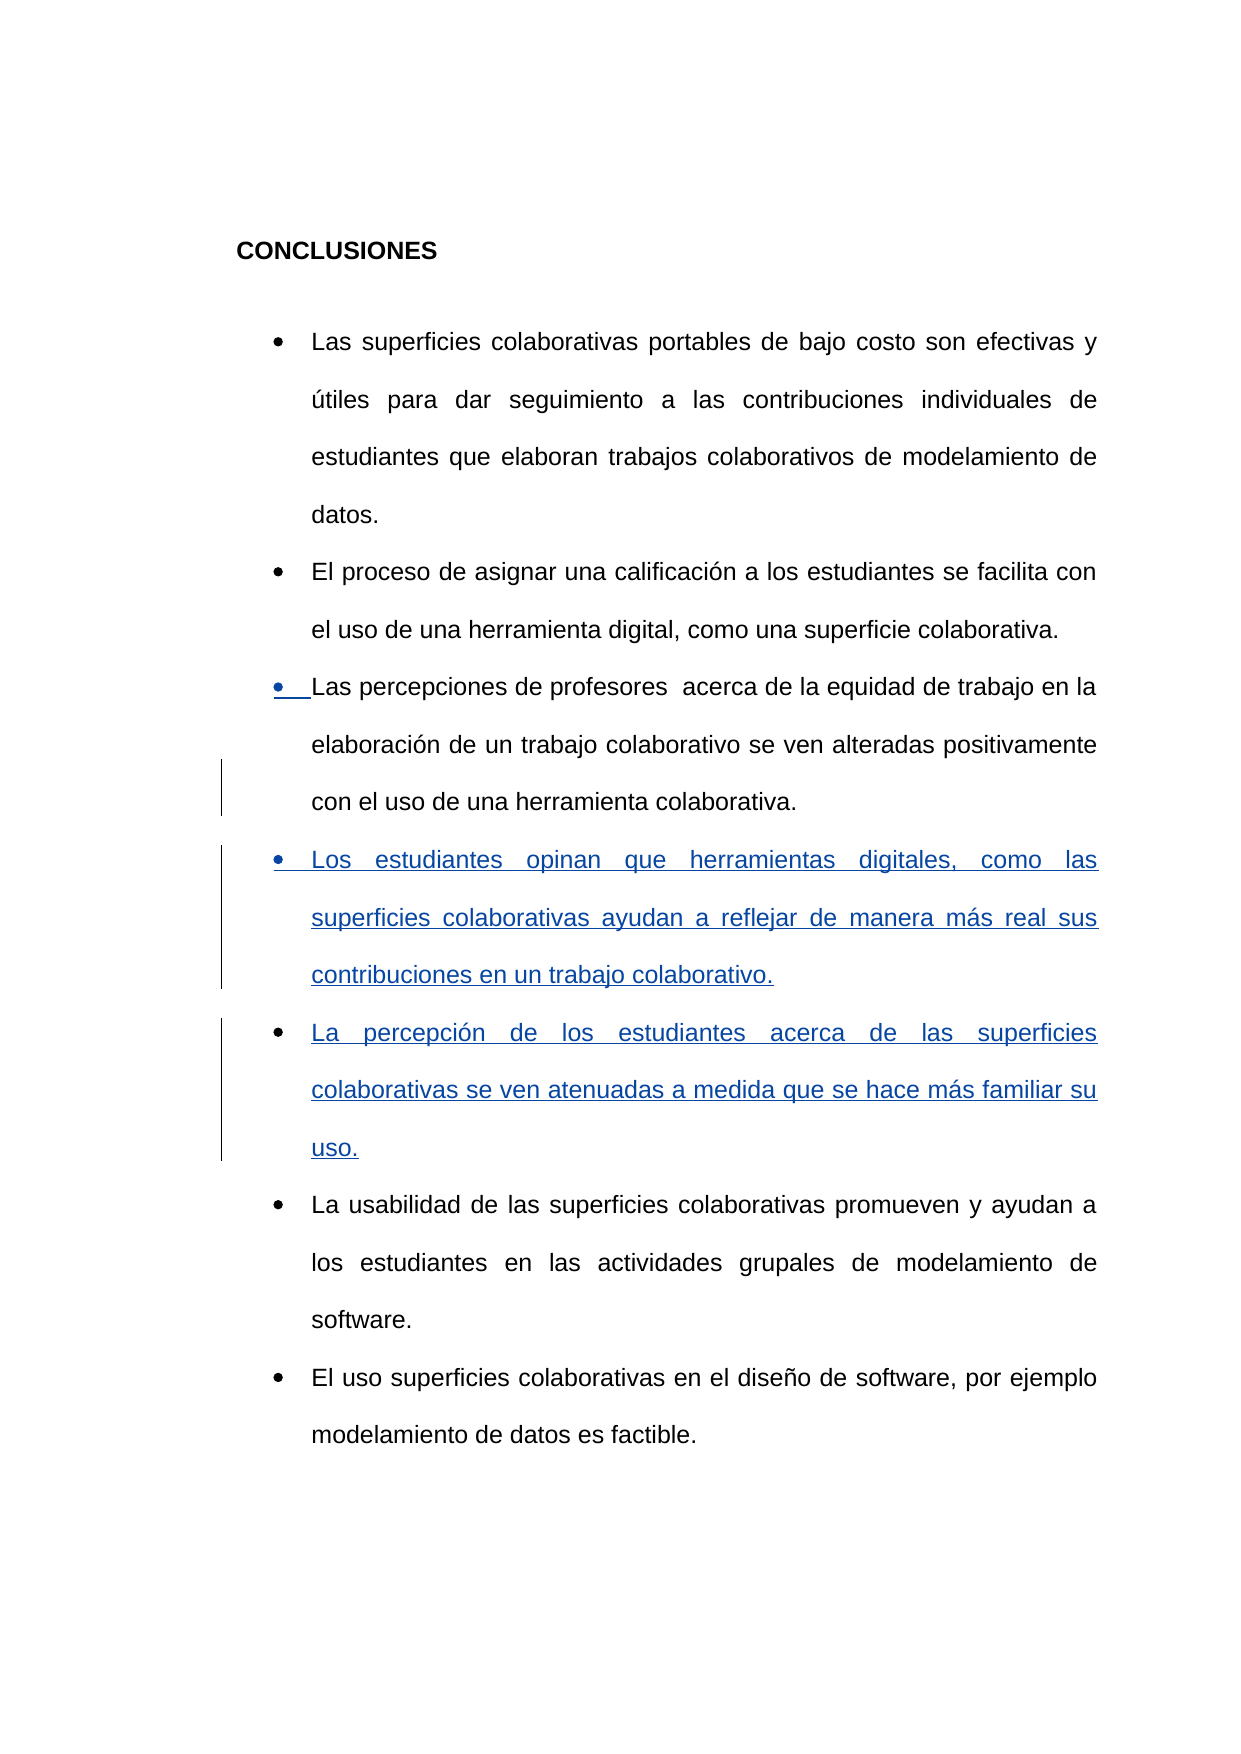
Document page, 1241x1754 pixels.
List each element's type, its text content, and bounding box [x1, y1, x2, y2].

list El uso superficies colaborativas en el diseño de software, por ejemplo modelamiento de datos es factible. [274, 1363, 1098, 1449]
text CONCLUSIONES [236, 236, 1098, 265]
list Las percepciones de profesores acerca de la equidad de trabajo en la elaboración de un trabajo colaborativo se ven alteradas positivamente con el uso de una herramienta colaborativa. [274, 672, 1098, 816]
list Las superficies colaborativas portables de bajo costo son efectivas y útiles para dar seguimiento a las contribuciones individuales de estudiantes que elaboran trabajos colaborativos de modelamiento de datos. [274, 327, 1098, 528]
list El proceso de asignar una calificación a los estudiantes se facilita con el uso de una herramienta digital, como una superficie colaborativa. [274, 557, 1098, 643]
list La usabilidad de las superficies colaborativas promueven y ayudan a los estudiantes en las actividades grupales de modelamiento de software. [274, 1190, 1098, 1334]
